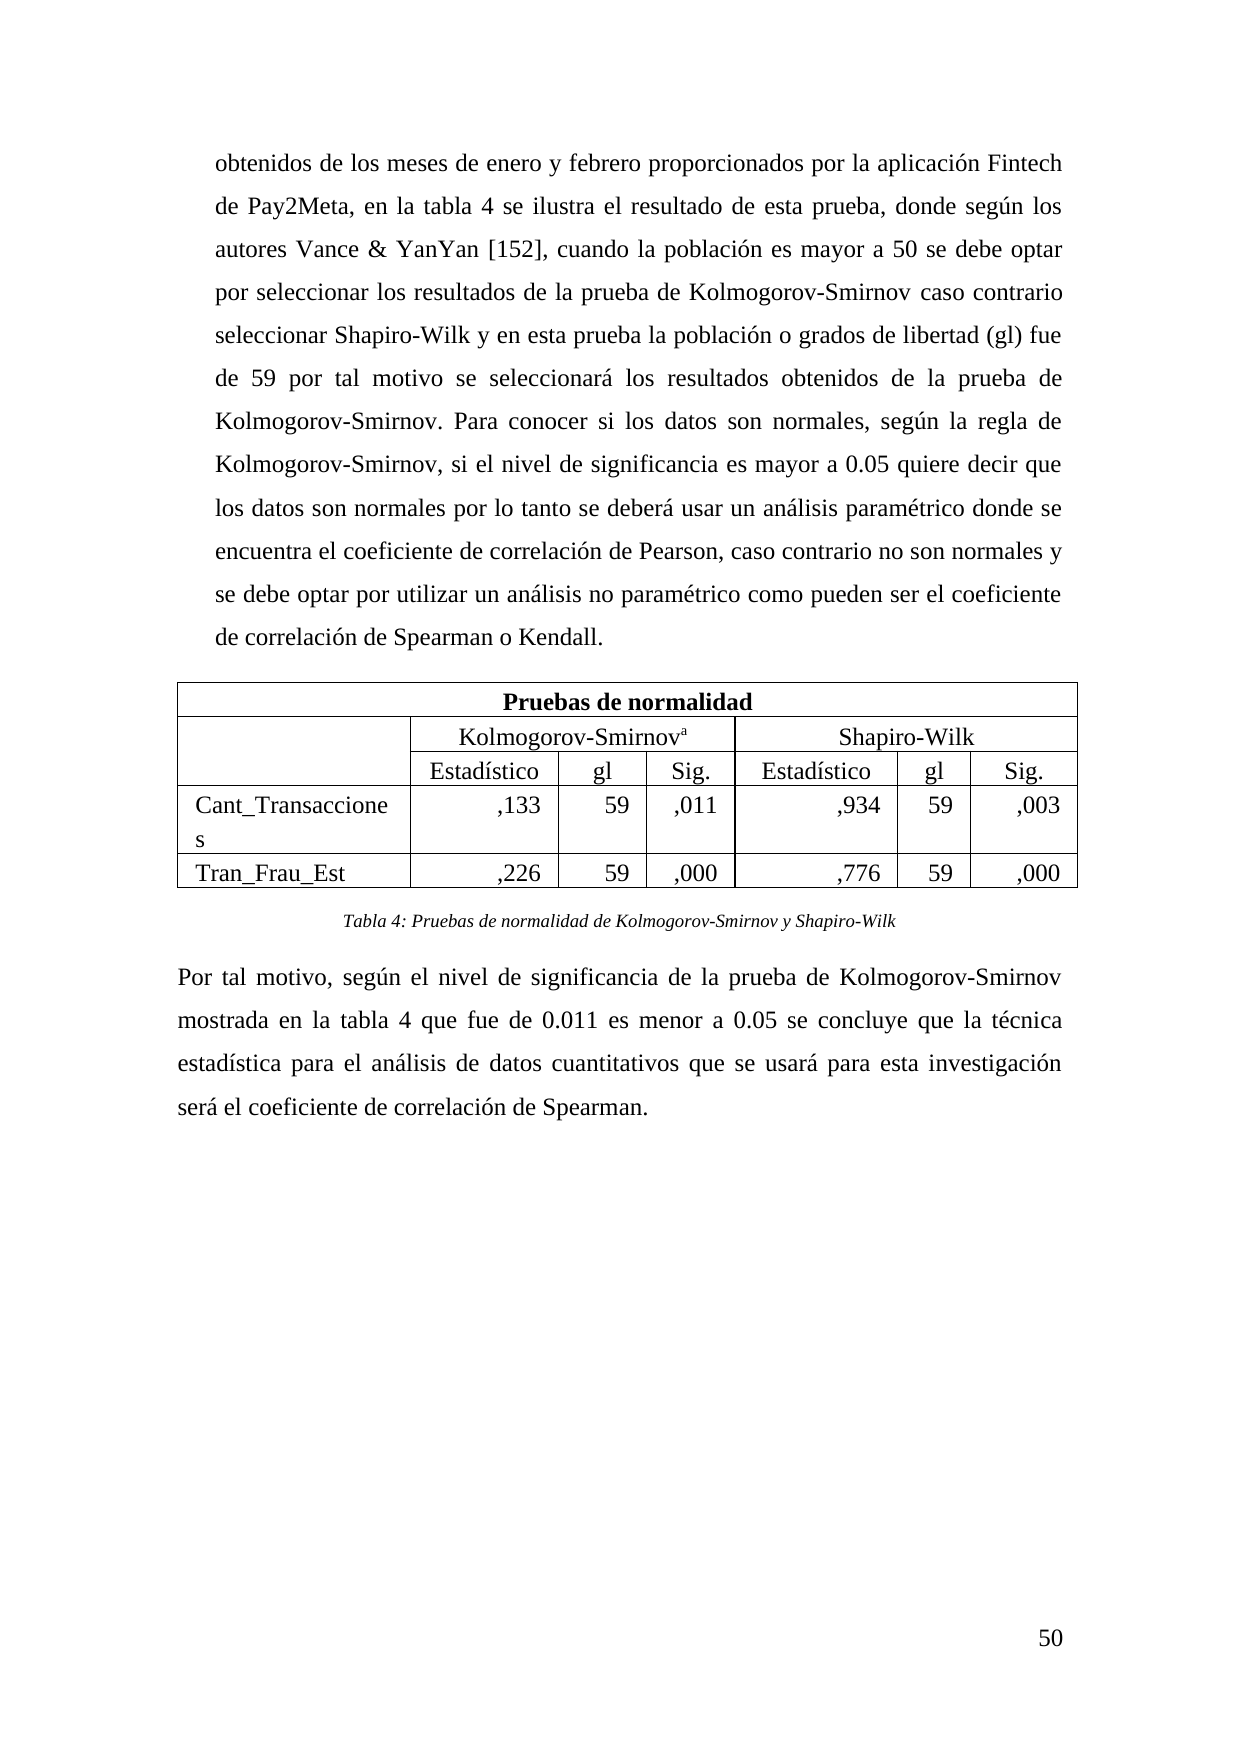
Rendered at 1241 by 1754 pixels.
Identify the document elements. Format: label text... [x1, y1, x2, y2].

table_cell Kolmogorov-Smirnova [411, 717, 734, 751]
table_cell ,133 [411, 786, 558, 853]
table_cell gl [559, 752, 646, 785]
table_cell ,000 [971, 854, 1077, 887]
table_cell Cant_Transacciones [178, 786, 410, 853]
table_cell ,934 [736, 786, 897, 853]
table_cell 59 [559, 786, 646, 853]
table_cell [178, 717, 410, 785]
text Por tal motivo, según el nivel de significancia de la prueba de Kolmogorov-Smirnov mostrada en la tabla 4 que fue de 0.011 es menor a 0.05 se concluye que la técnica estadística para el análisis de datos cuantitativos que se usará para esta investigación será el coeficiente de correlación de Spearman. [177, 962, 1063, 1120]
table_cell Tran_Frau_Est [178, 854, 410, 887]
table_cell 59 [559, 854, 646, 887]
text Tabla 4: Pruebas de normalidad de Kolmogorov-Smirnov y Shapiro-Wilk [177, 909, 1063, 931]
table_cell Shapiro-Wilk [736, 717, 1077, 751]
table_cell ,226 [411, 854, 558, 887]
table_header Pruebas de normalidad [178, 683, 1077, 716]
table_cell 59 [898, 854, 970, 887]
table_cell Sig. [647, 752, 734, 785]
table_cell ,003 [971, 786, 1077, 853]
table_cell gl [898, 752, 970, 785]
table_cell ,000 [647, 854, 734, 887]
table_cell Estadístico [736, 752, 897, 785]
table_cell ,776 [736, 854, 897, 887]
table_cell Sig. [971, 752, 1077, 785]
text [215, 148, 1063, 651]
table_cell Estadístico [411, 752, 558, 785]
table_cell 59 [898, 786, 970, 853]
table_cell ,011 [647, 786, 734, 853]
